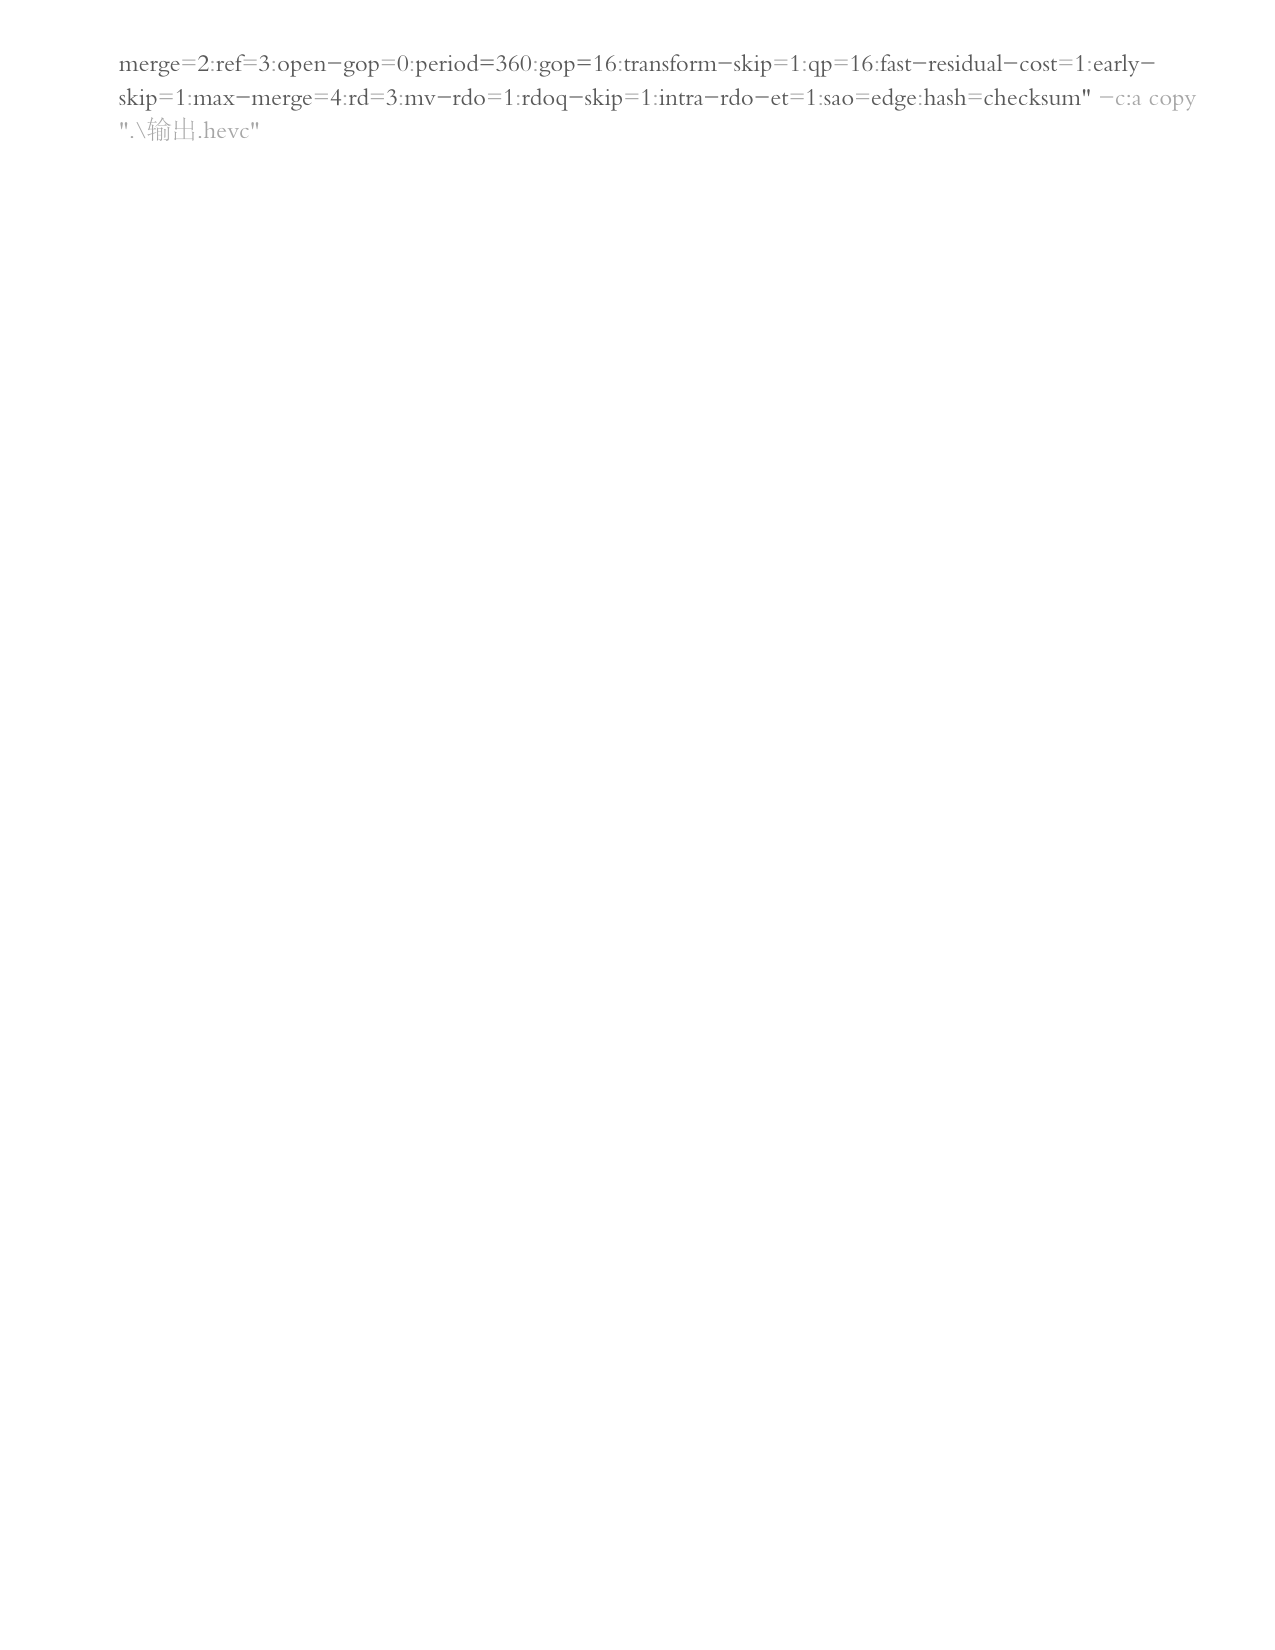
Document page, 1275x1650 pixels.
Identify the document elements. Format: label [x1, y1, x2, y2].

list [75, 46, 1200, 148]
